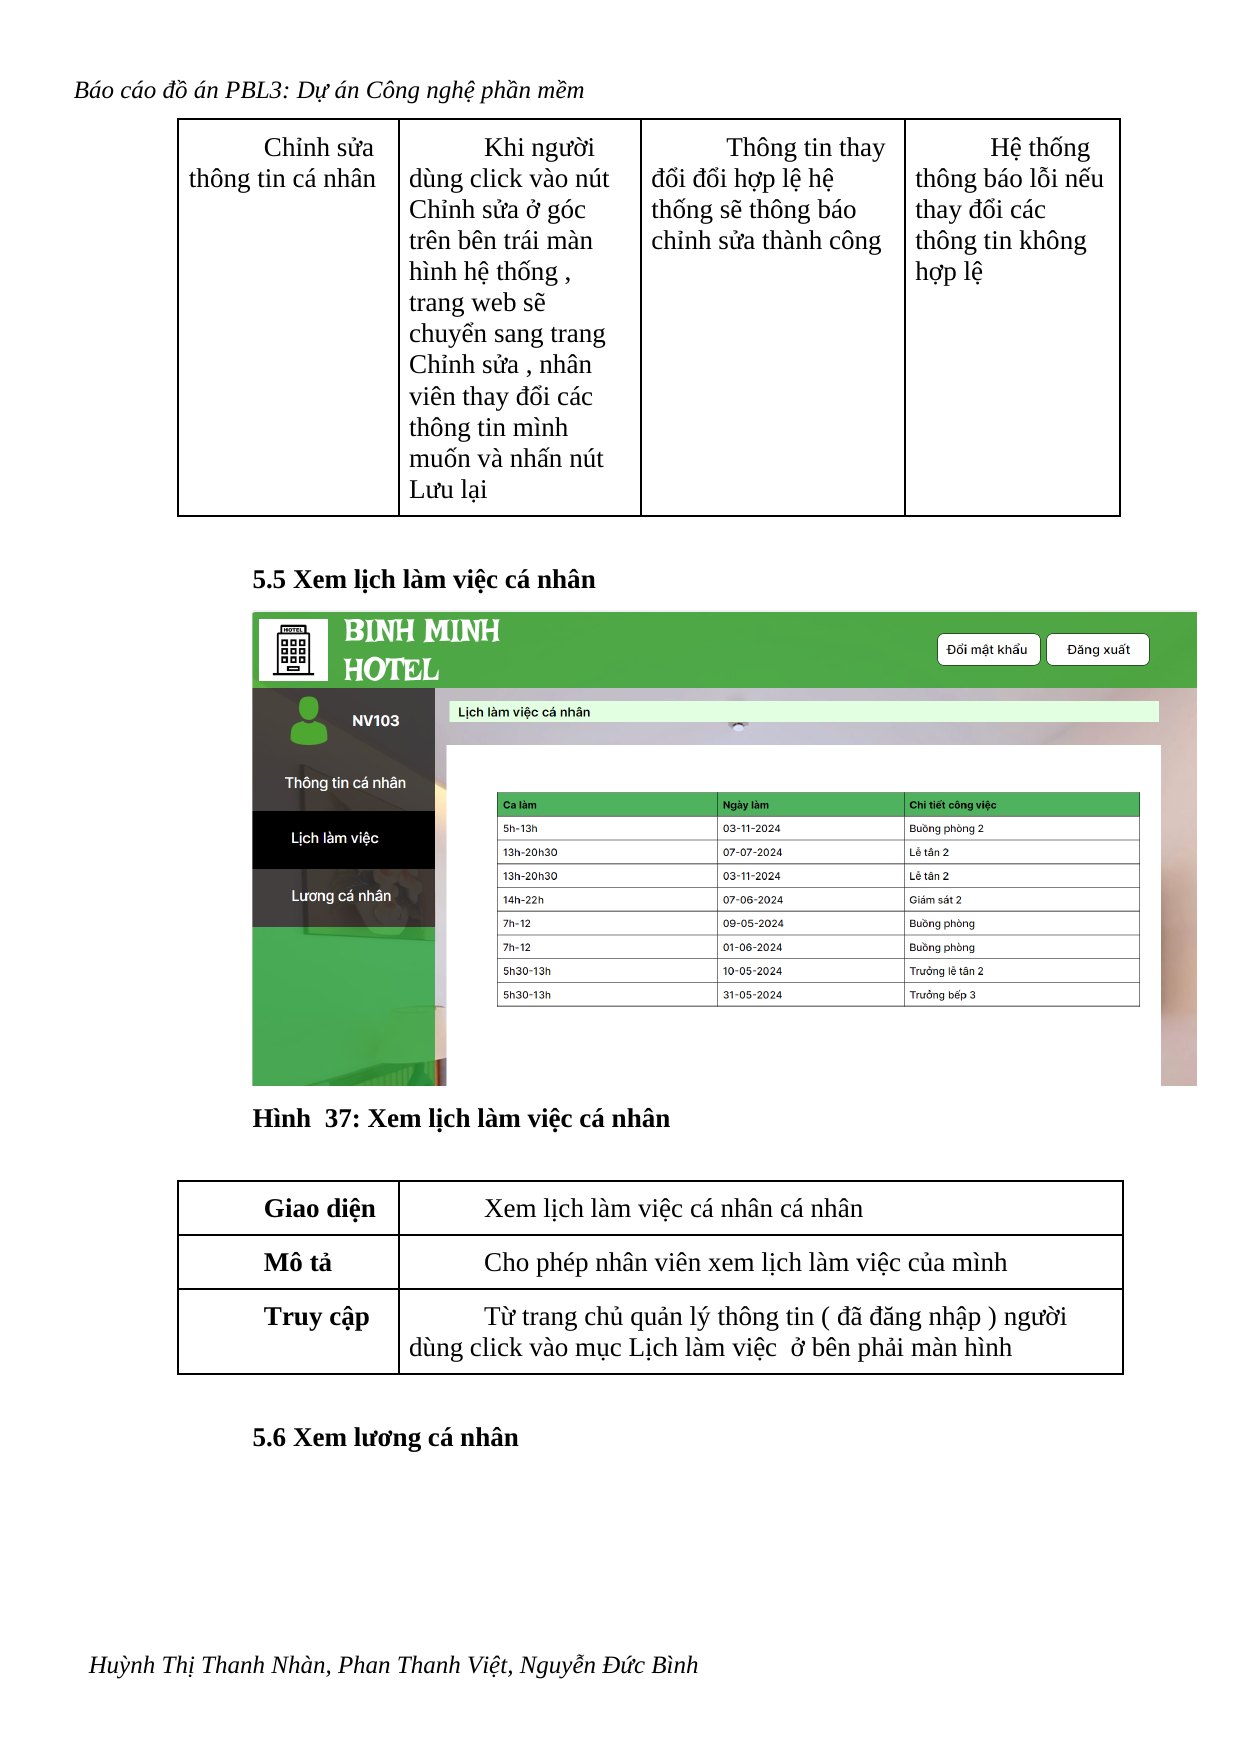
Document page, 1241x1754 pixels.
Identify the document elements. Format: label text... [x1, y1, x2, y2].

table_header Giao diện [179, 1182, 398, 1233]
text 5.6 Xem lương cá nhân [177, 1422, 1122, 1453]
table_cell Hệ thống thông báo lỗi nếu thay đổi các thông tin không hợp lệ [906, 120, 1119, 515]
table_cell Truy cập [179, 1290, 398, 1373]
picture [252, 610, 1197, 1086]
table_cell Từ trang chủ quản lý thông tin ( đã đăng nhập ) người dùng click vào mục Lịch làm việc ở bên phải màn hình [400, 1290, 1122, 1373]
text 5.5 Xem lịch làm việc cá nhân [177, 563, 1122, 595]
table_cell Mô tả [179, 1236, 398, 1288]
table_cell Chỉnh sửa thông tin cá nhân [179, 120, 398, 515]
text Hình 37: Xem lịch làm việc cá nhân [177, 1102, 1122, 1133]
table_cell Thông tin thay đổi đổi hợp lệ hệ thống sẽ thông báo chỉnh sửa thành công [642, 120, 904, 515]
table_header Xem lịch làm việc cá nhân cá nhân [400, 1182, 1122, 1233]
table_cell Cho phép nhân viên xem lịch làm việc của mình [400, 1236, 1122, 1288]
table_cell Khi người dùng click vào nút Chỉnh sửa ở góc trên bên trái màn hình hệ thống , trang web sẽ chuyển sang trang Chỉnh sửa , nhân viên thay đổi các thông tin mình muốn và nhấn nút Lưu lại [400, 120, 640, 515]
